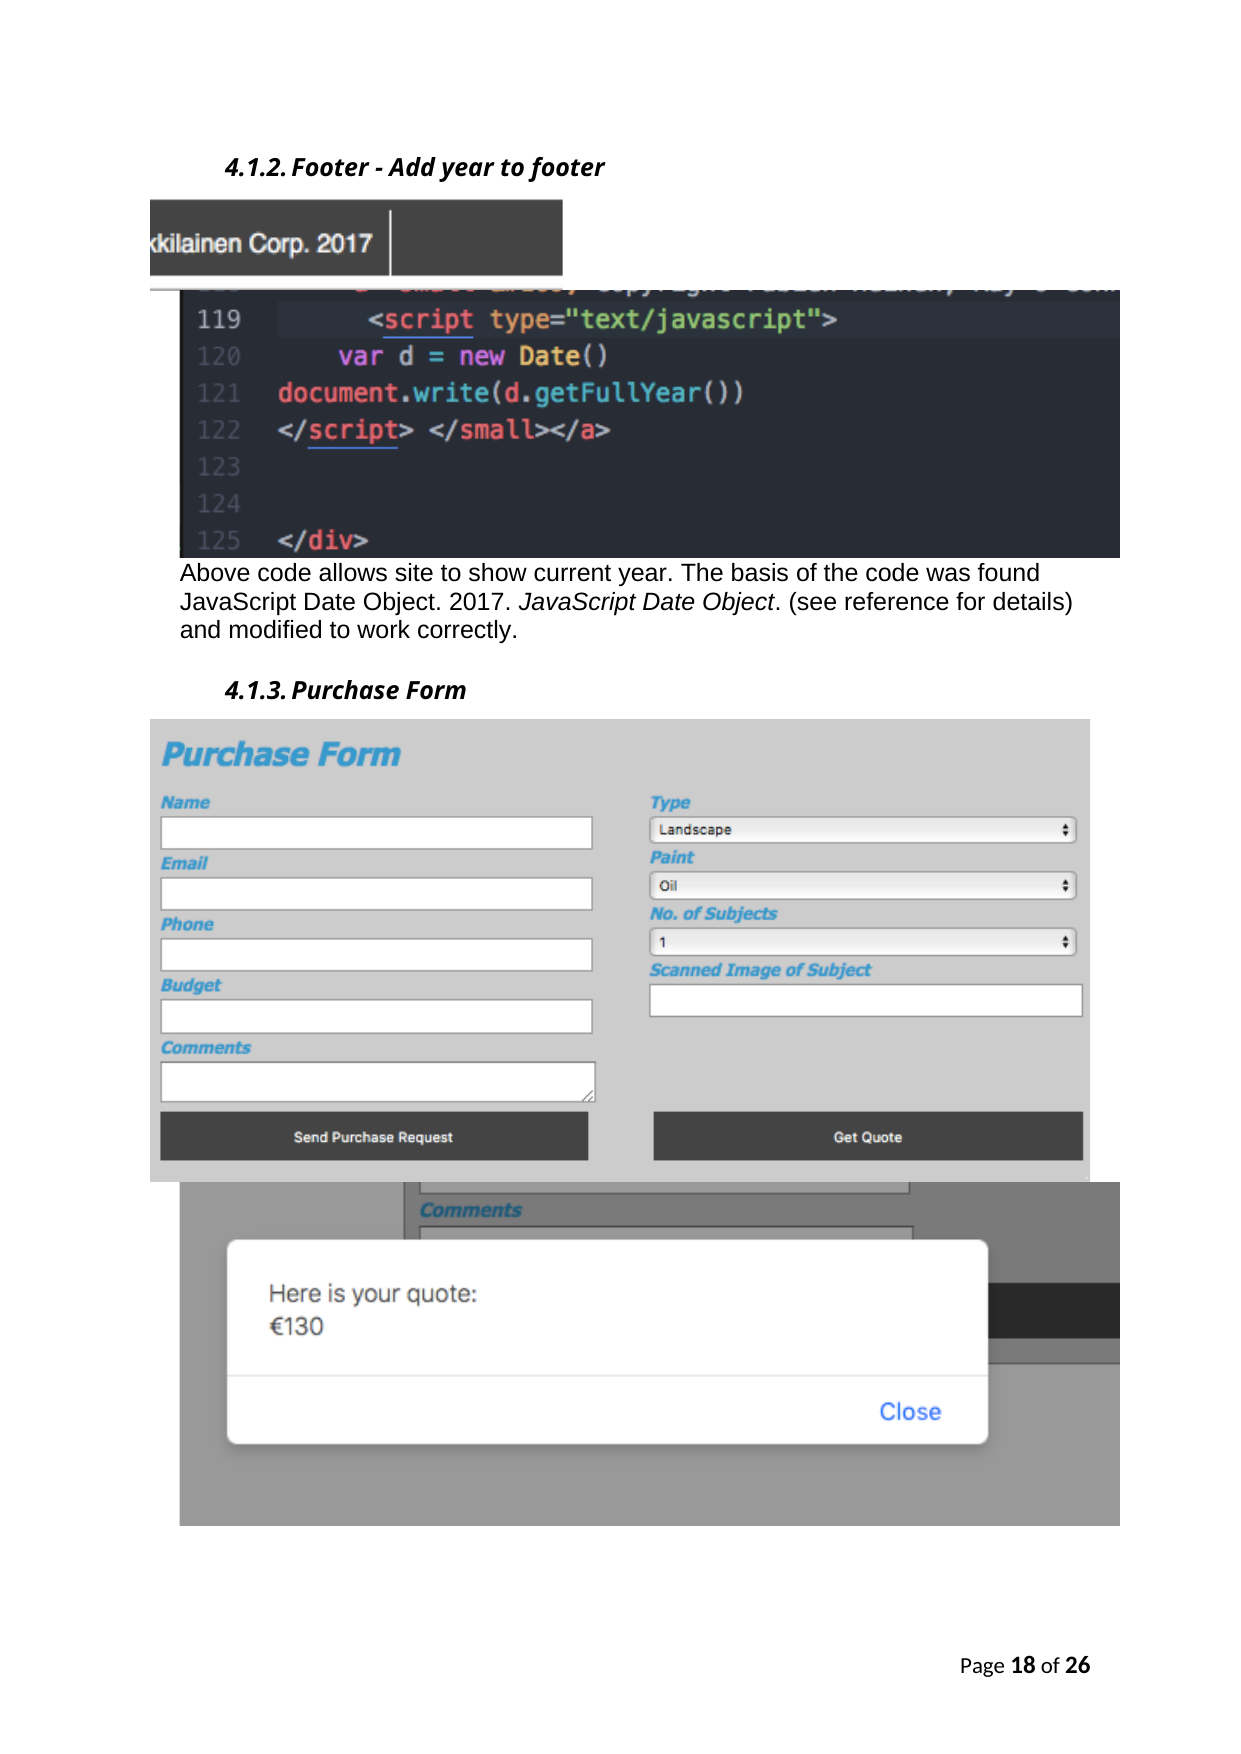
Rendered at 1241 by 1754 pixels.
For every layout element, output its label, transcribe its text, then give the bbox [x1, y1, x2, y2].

text Above code allows site to show current year. The basis of the code was found JavaScript Date Object. 2017. JavaScript Date Object. (see reference for details) and modified to work correctly. [179, 558, 1090, 644]
picture [150, 196, 1120, 558]
subtitle Purchase Form [225, 673, 1090, 707]
subtitle Footer - Add year to footer [225, 150, 1090, 184]
picture [150, 719, 1120, 1526]
